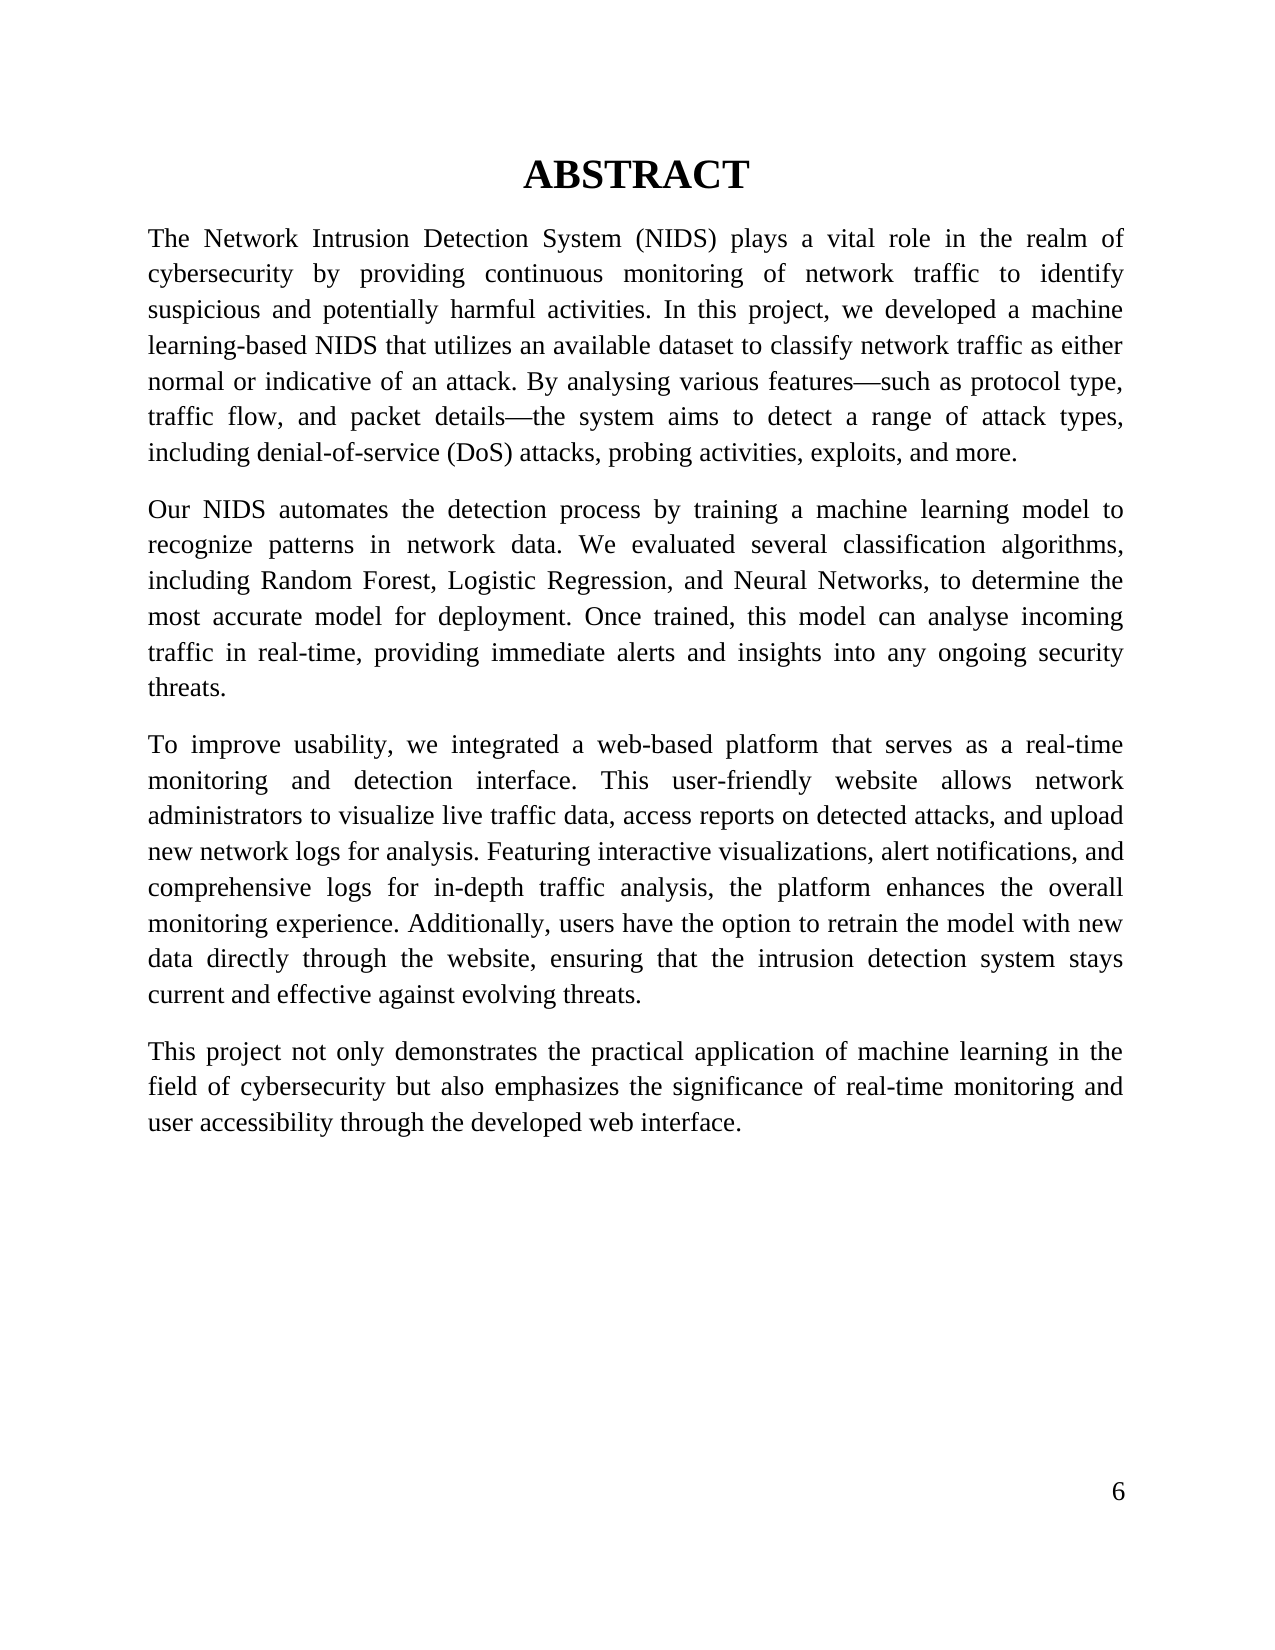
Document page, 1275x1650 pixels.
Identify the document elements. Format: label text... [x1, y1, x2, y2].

text The Network Intrusion Detection System (NIDS) plays a vital role in the realm of cybersecurity by providing continuous monitoring of network traffic to identify suspicious and potentially harmful activities. In this project, we developed a machine learning-based NIDS that utilizes an available dataset to classify network traffic as either normal or indicative of an attack. By analysing various features—such as protocol type, traffic flow, and packet details—the system aims to detect a range of attack types, including denial-of-service (DoS) attacks, probing activities, exploits, and more. [148, 222, 1125, 467]
text To improve usability, we integrated a web-based platform that serves as a real-time monitoring and detection interface. This user-friendly website allows network administrators to visualize live traffic data, access reports on detected attacks, and upload new network logs for analysis. Featuring interactive visualizations, alert notifications, and comprehensive logs for in-depth traffic analysis, the platform enhances the overall monitoring experience. Additionally, users have the option to retrain the model with new data directly through the website, ensuring that the intrusion detection system stays current and effective against evolving threats. [148, 728, 1125, 1009]
text Our NIDS automates the detection process by training a machine learning model to recognize patterns in network data. We evaluated several classification algorithms, including Random Forest, Logistic Regression, and Neural Networks, to determine the most accurate model for deployment. Once trained, this model can analyse incoming traffic in real-time, providing immediate alerts and insights into any ongoing security threats. [148, 493, 1125, 703]
title Abstract [148, 150, 1125, 198]
text This project not only demonstrates the practical application of machine learning in the field of cybersecurity but also emphasizes the significance of real-time monitoring and user accessibility through the developed web interface. [148, 1035, 1125, 1137]
